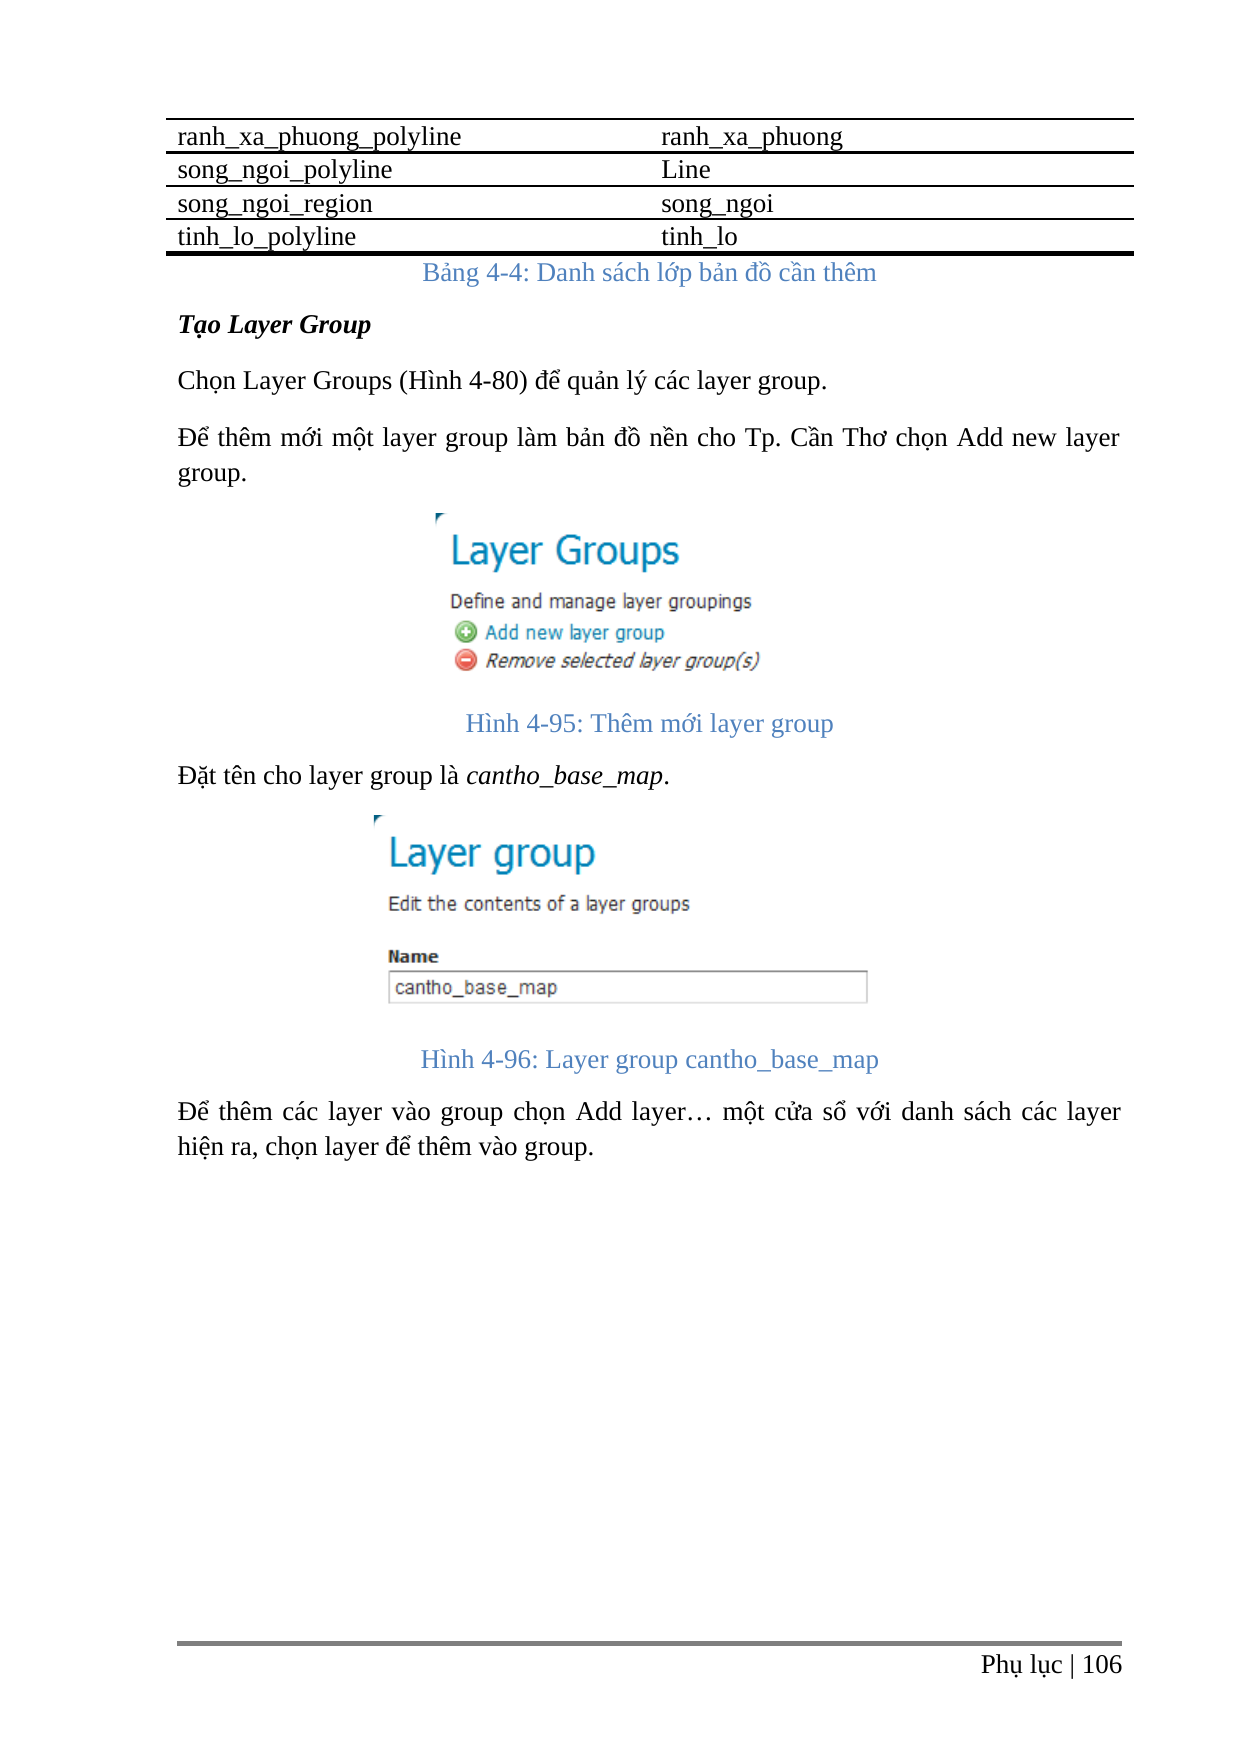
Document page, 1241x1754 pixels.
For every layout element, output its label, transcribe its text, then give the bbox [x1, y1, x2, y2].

picture [435, 513, 864, 682]
text Đặt tên cho layer group là cantho_base_map. [177, 759, 1122, 790]
table_cell song_ngoi_region [166, 187, 650, 218]
table_cell song_ngoi_polyline [166, 154, 650, 184]
table_cell ranh_xa_phuong_polyline [166, 120, 650, 151]
picture [373, 815, 926, 1018]
text Tạo Layer Group [177, 308, 1122, 339]
text Để thêm mới một layer group làm bản đồ nền cho Tp. Cần Thơ chọn Add new layer group. [177, 421, 1122, 488]
table_cell ranh_xa_phuong [650, 120, 1133, 151]
table_cell tinh_lo [650, 220, 1133, 251]
table_cell tinh_lo_polyline [166, 220, 650, 251]
table_cell song_ngoi [650, 187, 1133, 218]
text Để thêm các layer vào group chọn Add layer… một cửa sổ với danh sách các layer hiện ra, chọn layer để thêm vào group. [177, 1095, 1122, 1162]
table_cell Line [650, 154, 1133, 184]
